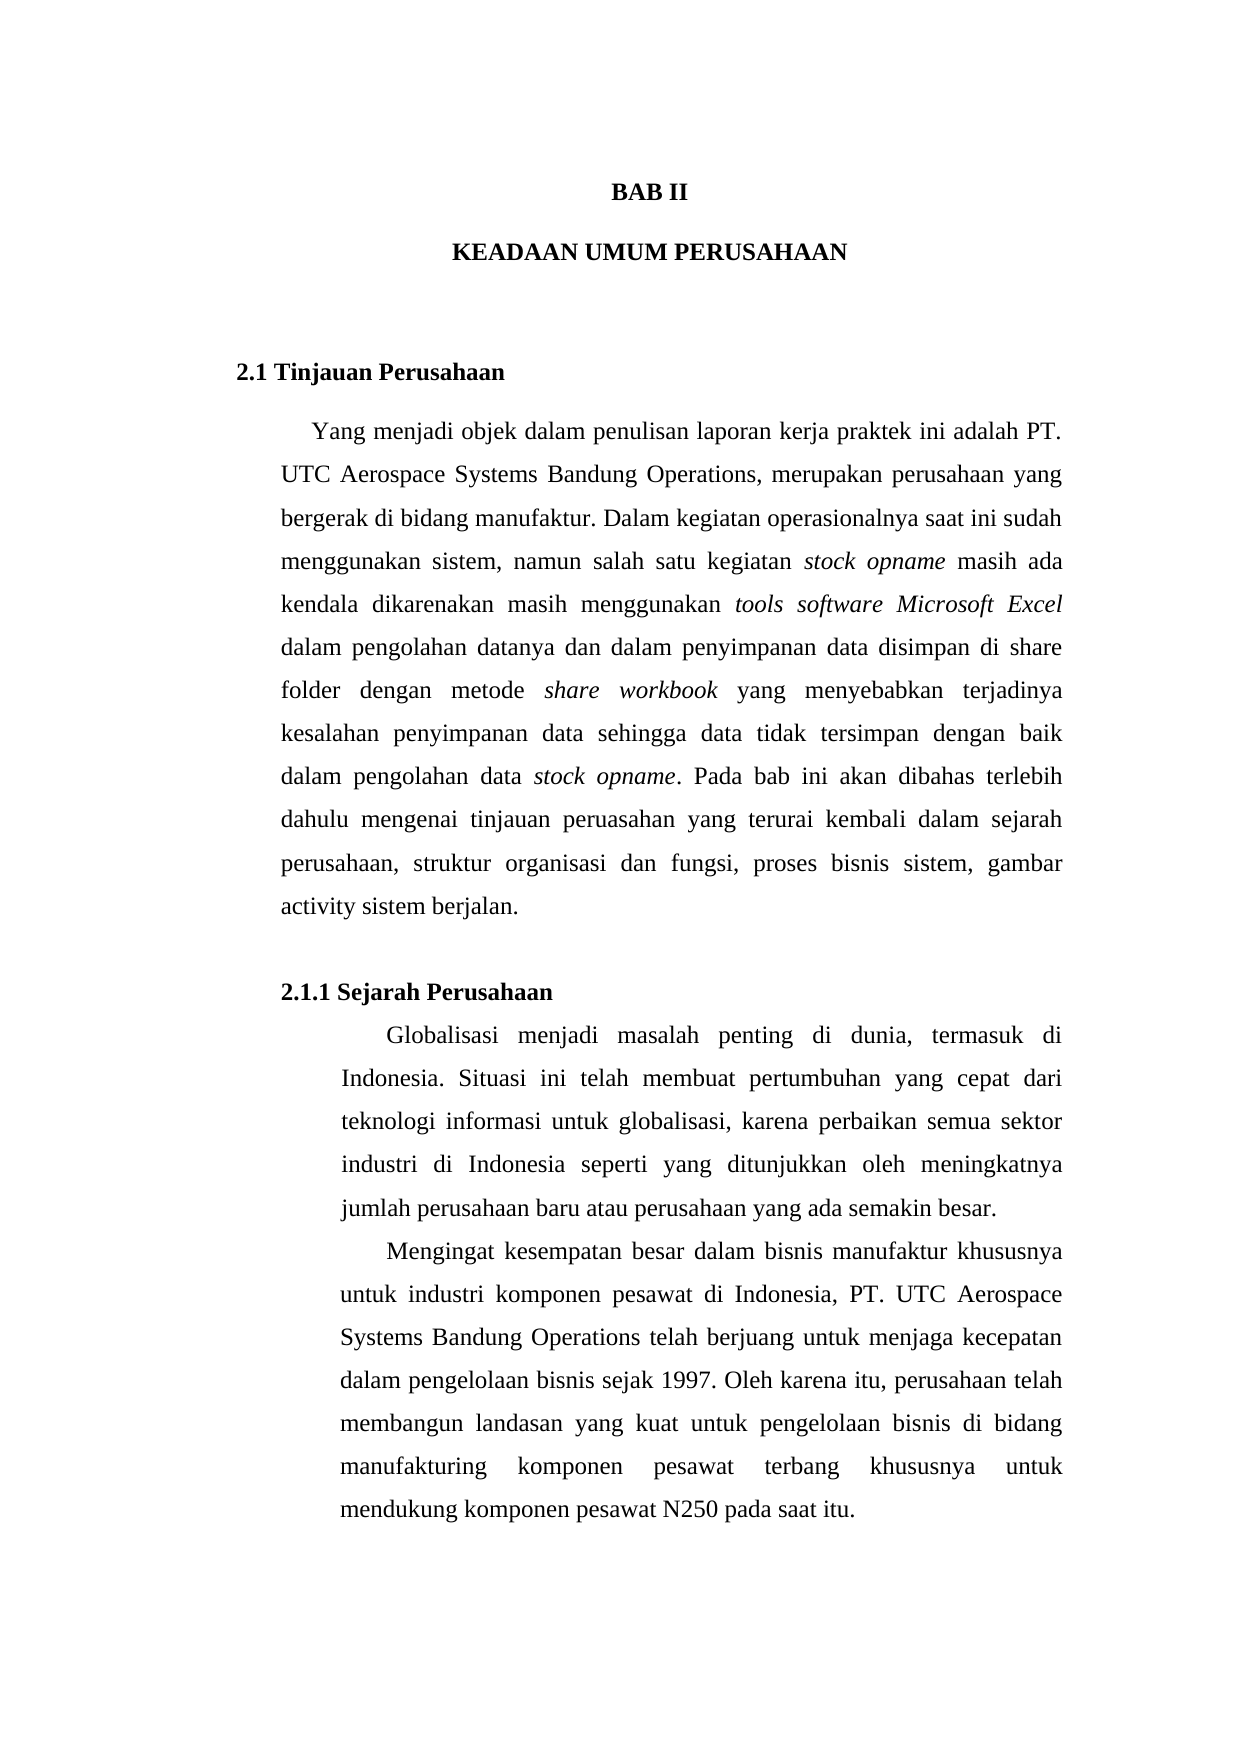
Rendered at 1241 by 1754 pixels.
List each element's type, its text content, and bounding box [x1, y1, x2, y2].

text 2.1.1 Sejarah Perusahaan [236, 977, 1063, 1006]
text BAB II [236, 177, 1063, 206]
text KEADAAN UMUM PERUSAHAAN [236, 237, 1063, 266]
text 2.1 Tinjauan Perusahaan [236, 357, 1063, 385]
text Yang menjadi objek dalam penulisan laporan kerja praktek ini adalah PT. UTC Aerospace Systems Bandung Operations, merupakan perusahaan yang bergerak di bidang manufaktur. Dalam kegiatan operasionalnya saat ini sudah menggunakan sistem, namun salah satu kegiatan stock opname masih ada kendala dikarenakan masih menggunakan tools software Microsoft Excel dalam pengolahan datanya dan dalam penyimpanan data disimpan di share folder dengan metode share workbook yang menyebabkan terjadinya kesalahan penyimpanan data sehingga data tidak tersimpan dengan baik dalam pengolahan data stock opname. Pada bab ini akan dibahas terlebih dahulu mengenai tinjauan peruasahan yang terurai kembali dalam sejarah perusahaan, struktur organisasi dan fungsi, proses bisnis sistem, gambar activity sistem berjalan. [281, 416, 1063, 919]
text Globalisasi menjadi masalah penting di dunia, termasuk di Indonesia. Situasi ini telah membuat pertumbuhan yang cepat dari teknologi informasi untuk globalisasi, karena perbaikan semua sektor industri di Indonesia seperti yang ditunjukkan oleh meningkatnya jumlah perusahaan baru atau perusahaan yang ada semakin besar. [341, 1020, 1063, 1221]
text Mengingat kesempatan besar dalam bisnis manufaktur khususnya untuk industri komponen pesawat di Indonesia, PT. UTC Aerospace Systems Bandung Operations telah berjuang untuk menjaga kecepatan dalam pengelolaan bisnis sejak 1997. Oleh karena itu, perusahaan telah membangun landasan yang kuat untuk pengelolaan bisnis di bidang manufakturing komponen pesawat terbang khususnya untuk mendukung komponen pesawat N250 pada saat itu. [340, 1236, 1063, 1523]
